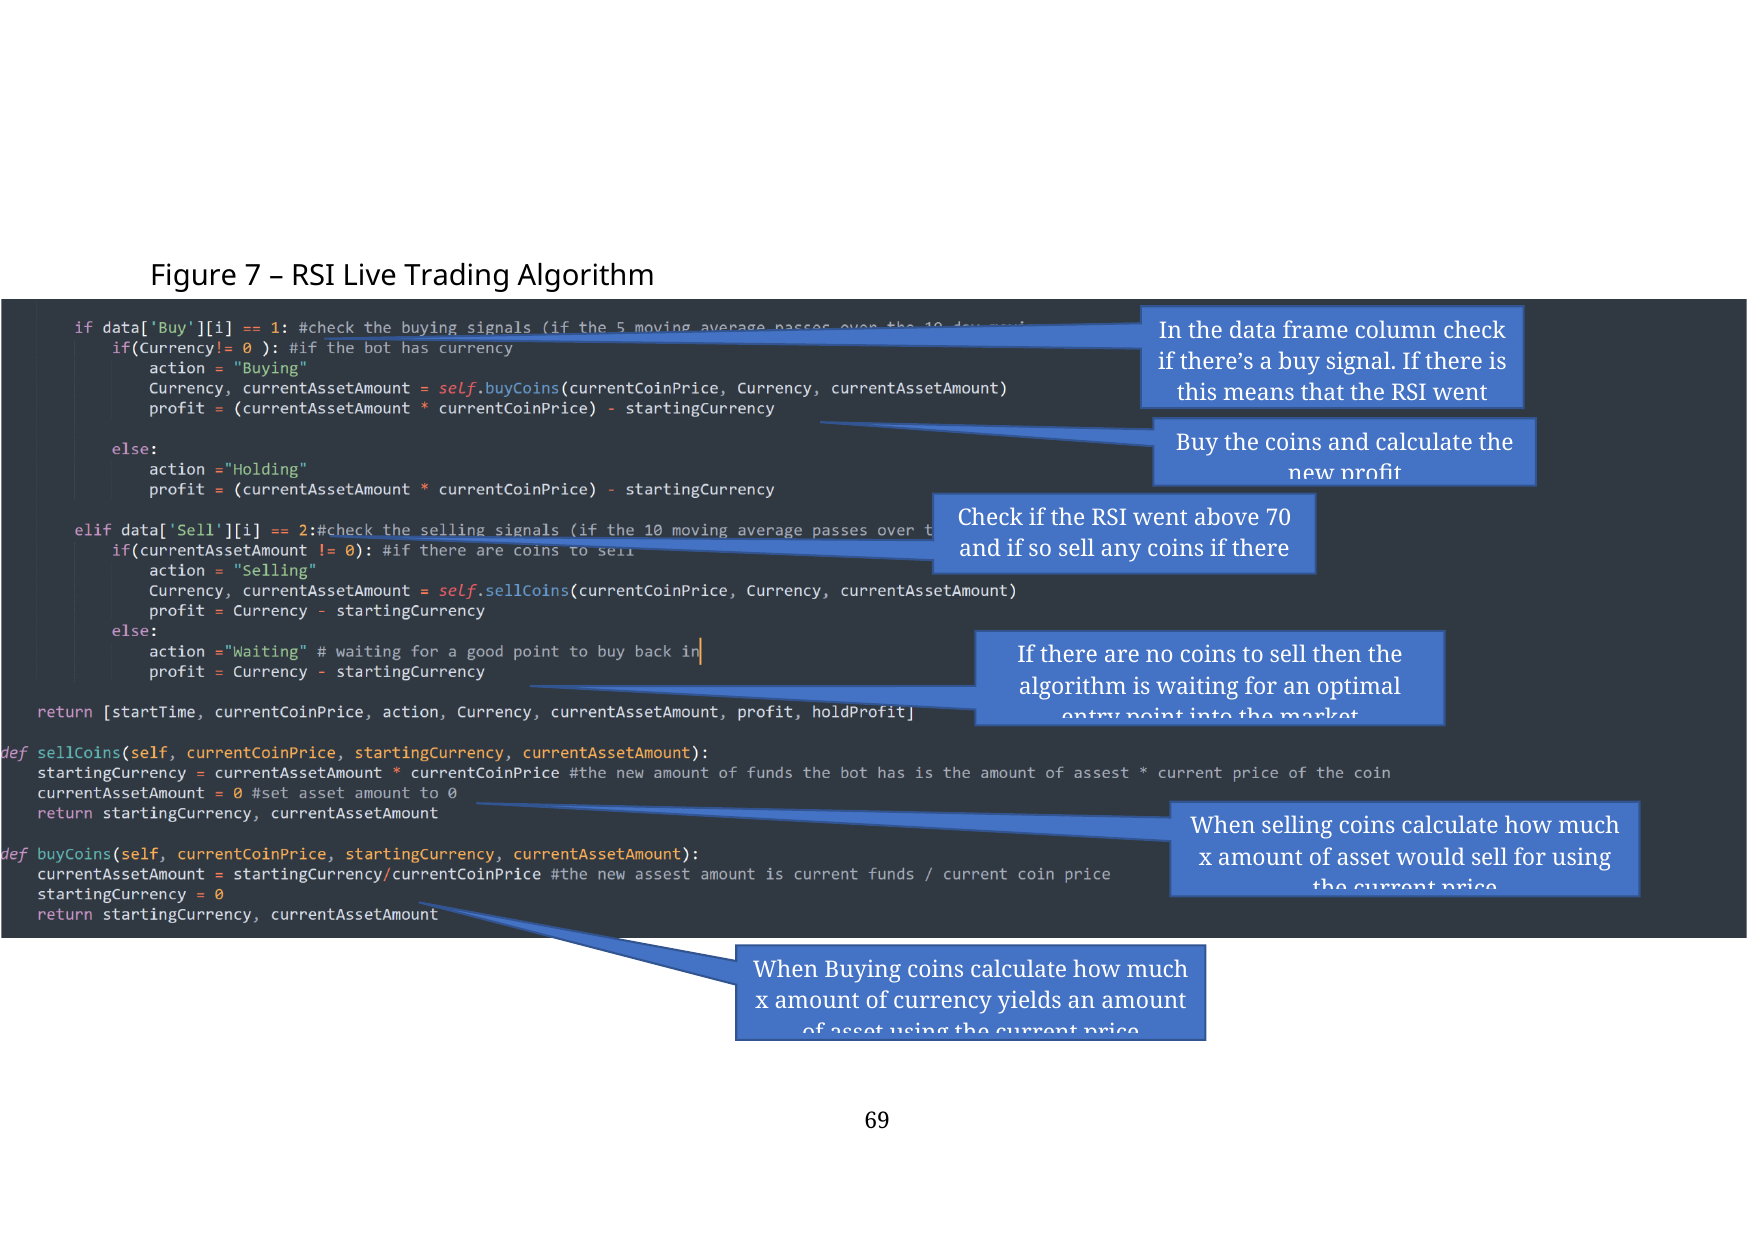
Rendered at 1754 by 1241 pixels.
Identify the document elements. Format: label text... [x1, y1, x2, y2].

text Figure 7 – RSI Live Trading Algorithm [150, 254, 1604, 294]
picture [0, 299, 1744, 937]
